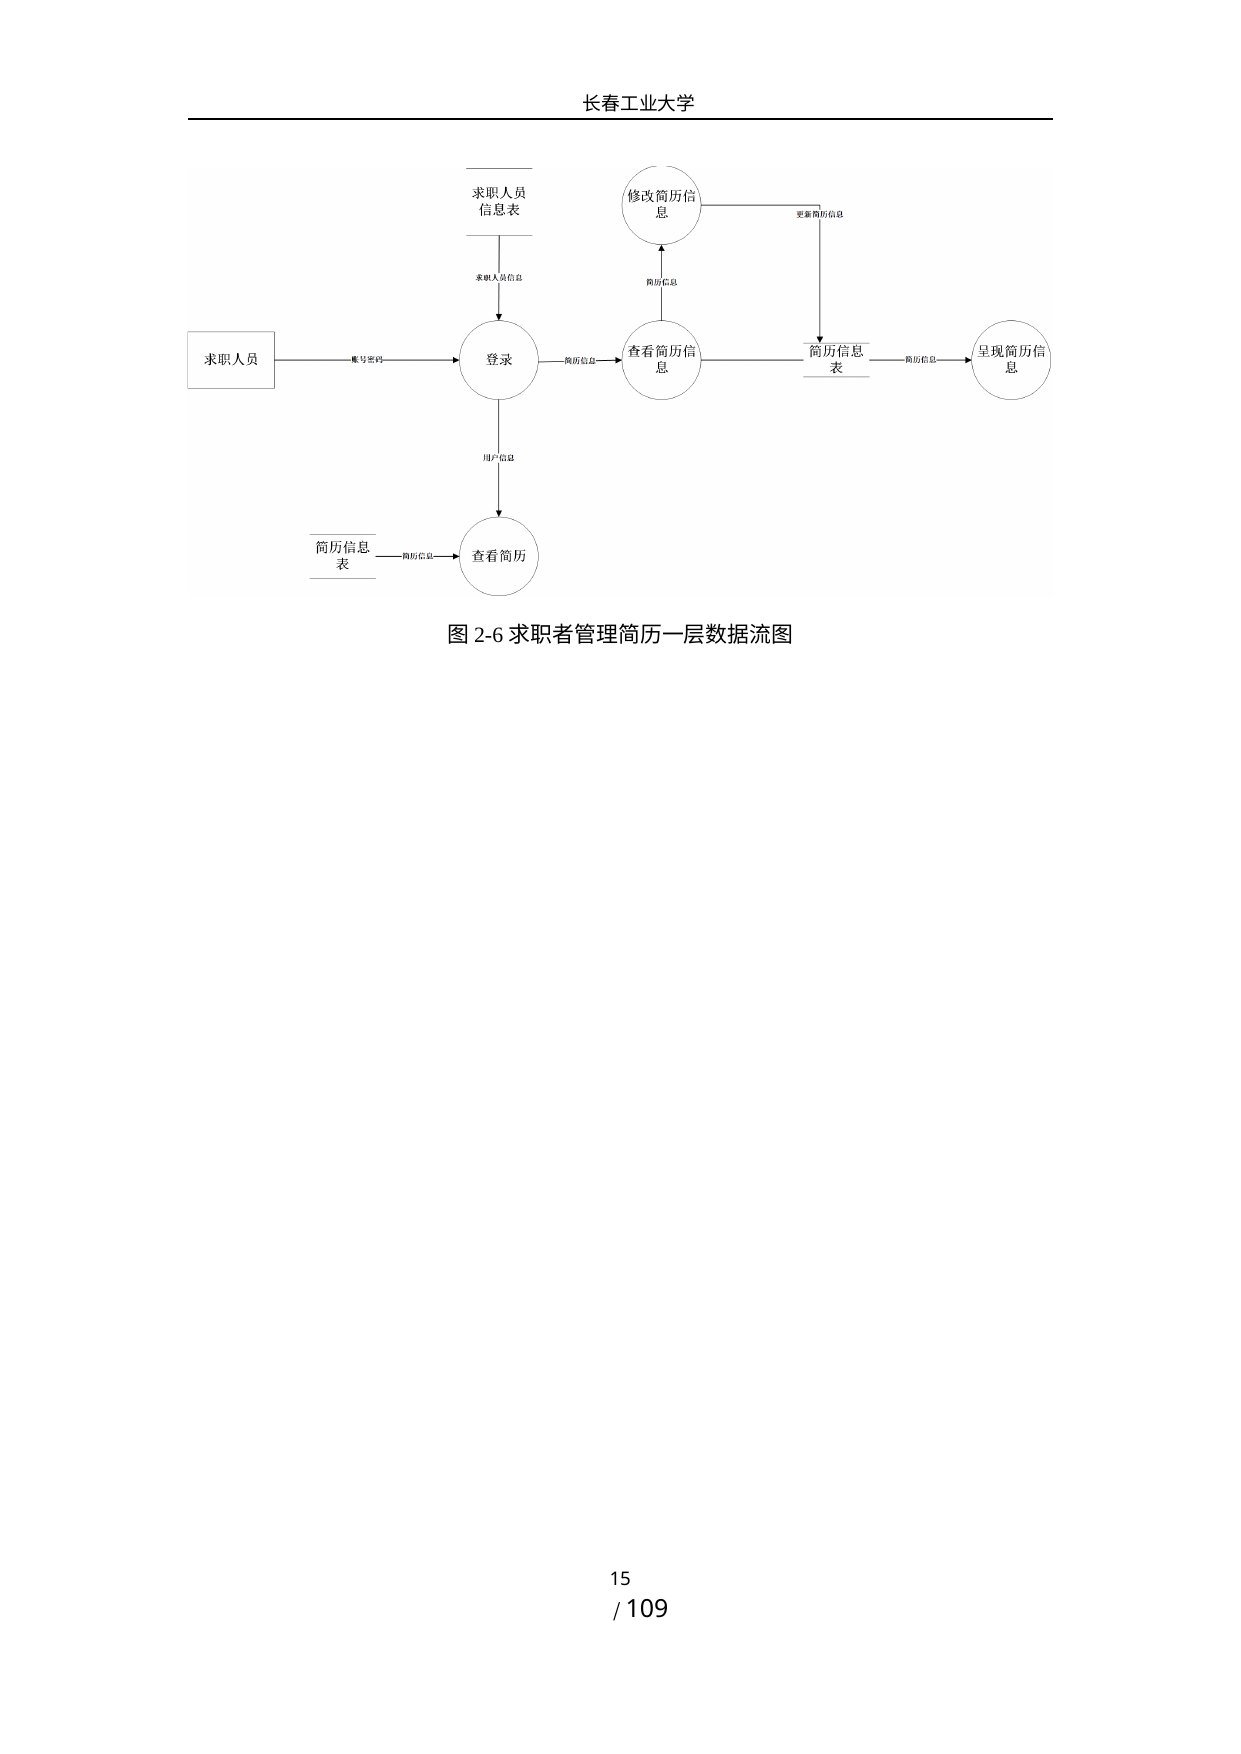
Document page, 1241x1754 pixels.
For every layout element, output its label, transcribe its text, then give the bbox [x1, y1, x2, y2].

text 图 2-6 求职者管理简历一层数据流图 [187, 616, 1053, 650]
picture [187, 166, 1053, 596]
